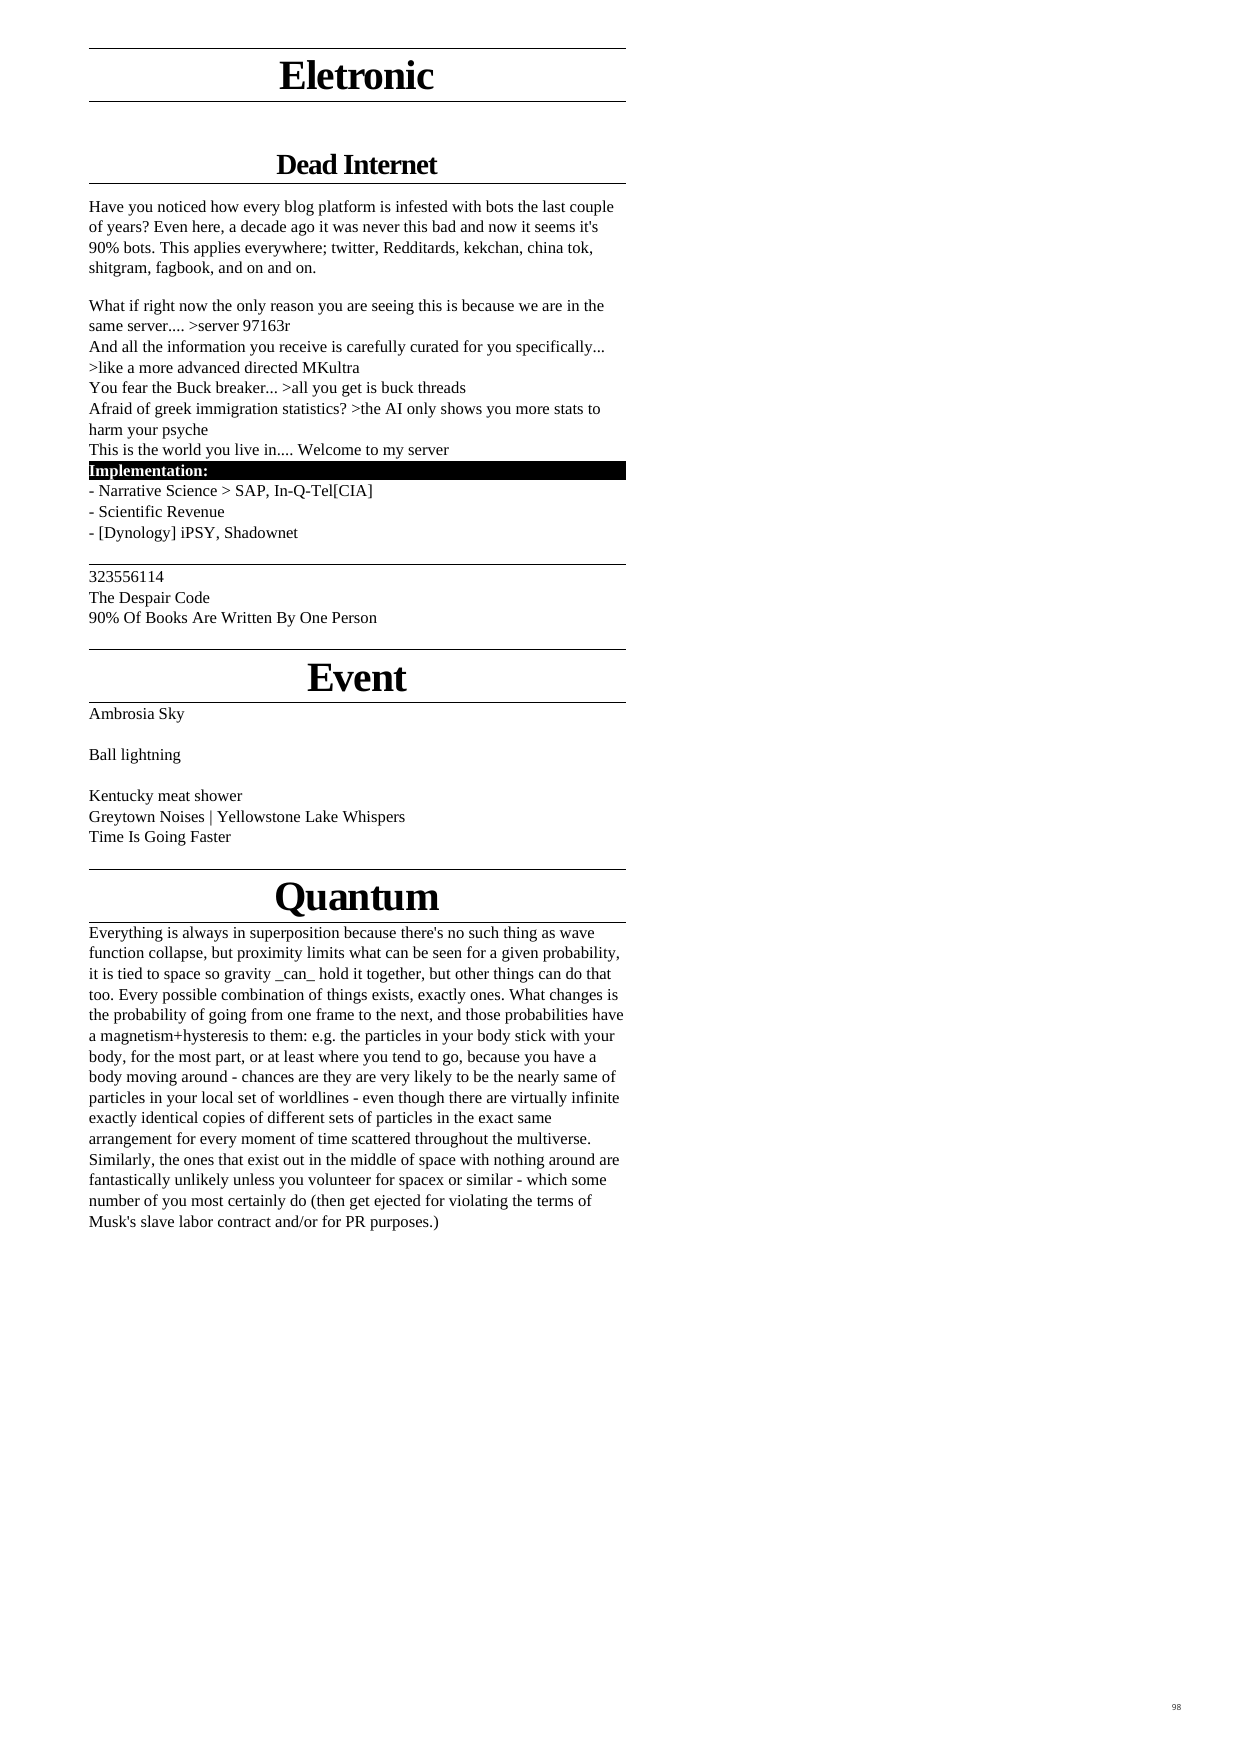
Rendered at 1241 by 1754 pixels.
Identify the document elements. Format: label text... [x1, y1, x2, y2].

text What if right now the only reason you are seeing this is because we are in the same server.... >server 97163r [89, 296, 626, 335]
text - [Dynology] iPSY, Shadownet [89, 522, 626, 542]
subtitle Implementation: [89, 461, 626, 480]
text And all the information you receive is carefully curated for you specifically... >like a more advanced directed MKultra [89, 337, 626, 377]
text You fear the Buck breaker... >all you get is buck threads [89, 378, 626, 397]
subtitle Event [89, 650, 626, 702]
text Quantum [89, 870, 626, 922]
text Greytown Noises | Yellowstone Lake Whispers [89, 807, 626, 826]
subtitle Dead Internet [89, 147, 626, 183]
text Ball lightning [89, 745, 626, 764]
text Afraid of greek immigration statistics? >the AI only shows you more stats to harm your psyche [89, 399, 626, 438]
text - Scientific Revenue [89, 502, 626, 521]
text This is the world you live in.... Welcome to my server [89, 440, 626, 459]
text Ambrosia Sky [89, 703, 626, 723]
text - Narrative Science > SAP, In-Q-Tel[CIA] [89, 481, 626, 500]
text Everything is always in superposition because there's no such thing as wave function collapse, but proximity limits what can be seen for a given probability, it is tied to space so gravity _can_ hold it together, but other things can do that too. Every possible combination of things exists, exactly ones. What changes is the probability of going from one frame to the next, and those probabilities have a magnetism+hysteresis to them: e.g. the particles in your body stick with your body, for the most part, or at least where you tend to go, because you have a body moving around - chances are they are very likely to be the nearly same of particles in your local set of worldlines - even though there are virtually infinite exactly identical copies of different sets of particles in the exact same arrangement for every moment of time scattered throughout the multiverse. Similarly, the ones that exist out in the middle of space with nothing around are fantastically unlikely unless you volunteer for spacex or similar - which some number of you most certainly do (then get ejected for violating the terms of Musk's slave labor contract and/or for PR purposes.) [89, 923, 626, 1231]
text Time Is Going Faster [89, 827, 626, 846]
text 90% Of Books Are Written By One Person [89, 608, 626, 627]
text 323556114 [89, 565, 626, 584]
text The Despair Code [89, 584, 626, 607]
text Have you noticed how every blog platform is infested with bots the last couple of years? Even here, a decade ago it was never this bad and now it seems it's 90% bots. This applies everywhere; twitter, Redditards, kekchan, china tok, shitgram, fagbook, and on and on. [89, 196, 626, 277]
text Kentucky meat shower [89, 786, 626, 805]
subtitle Eletronic [89, 49, 626, 101]
